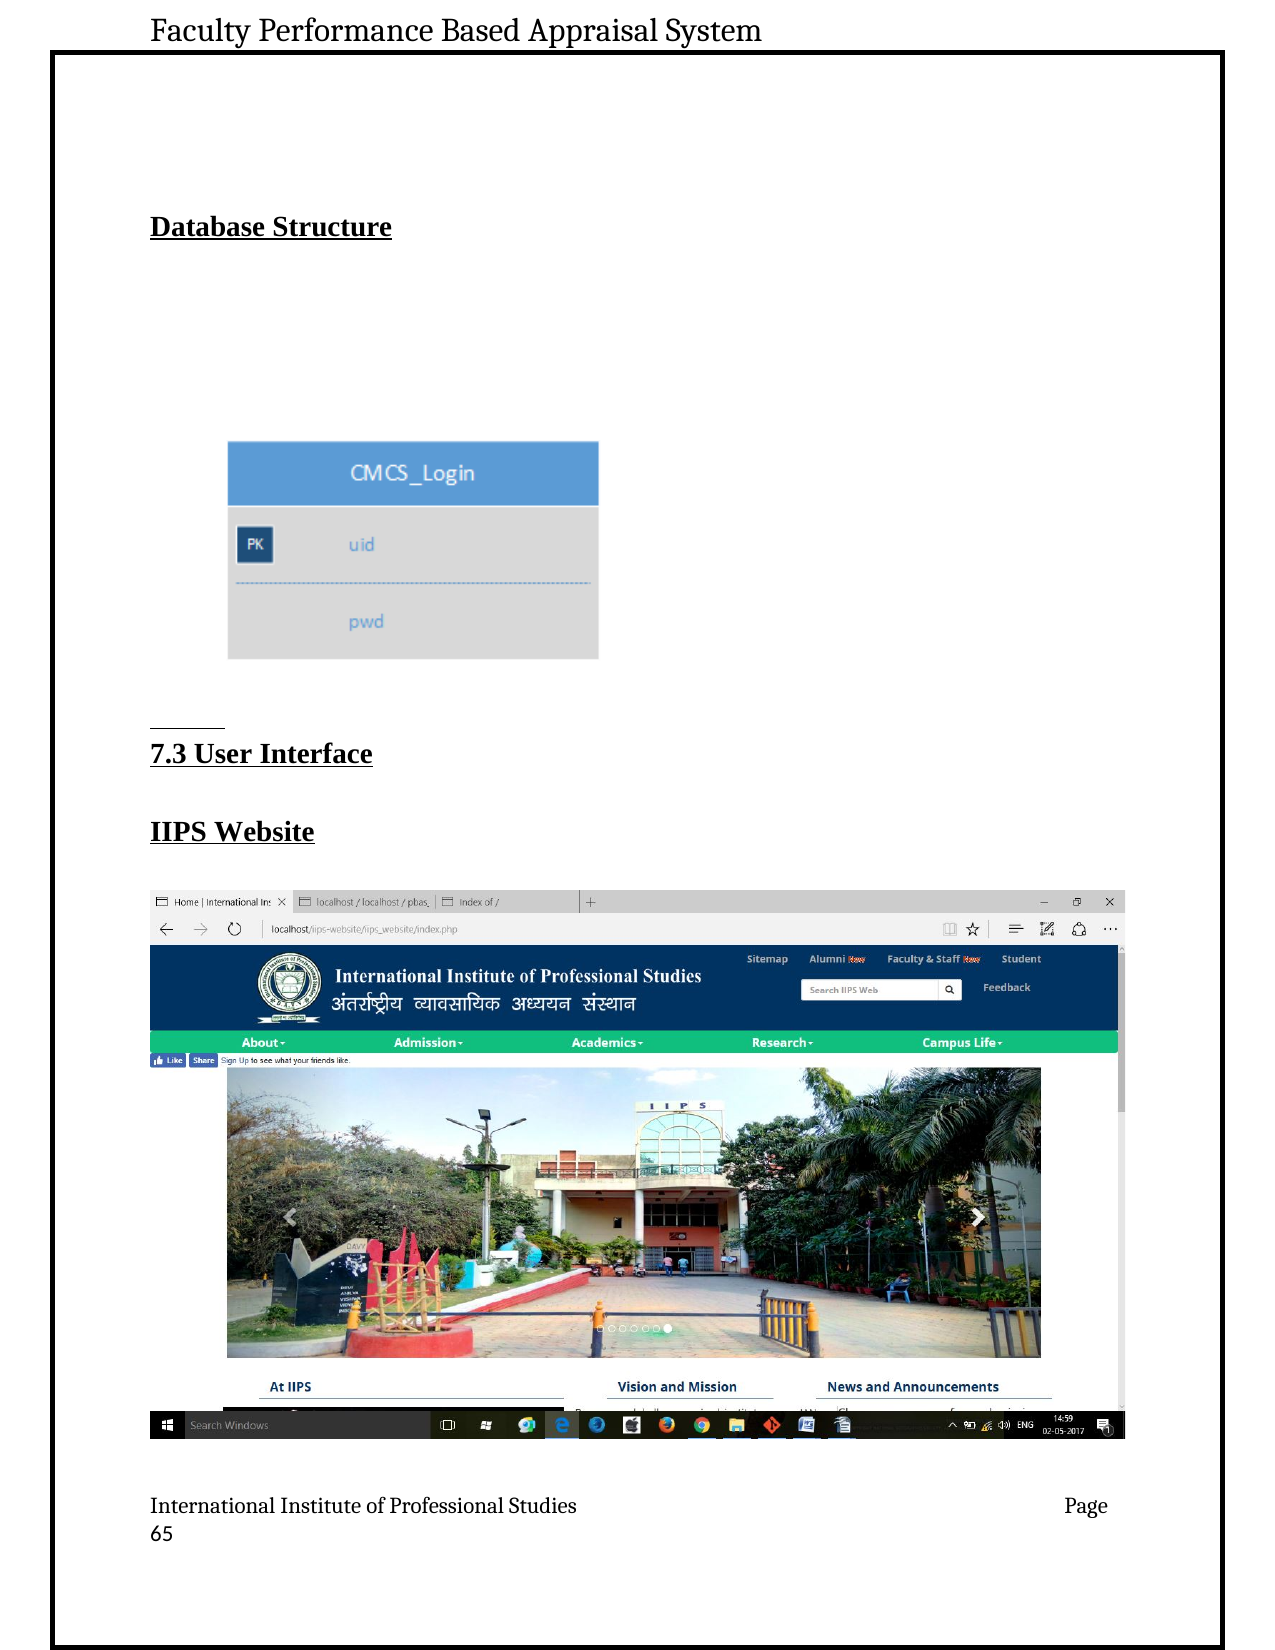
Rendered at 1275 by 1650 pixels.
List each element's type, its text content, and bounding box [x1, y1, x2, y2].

picture [150, 890, 1125, 1439]
text Database Structure [150, 209, 1125, 243]
text IIPS Website [150, 814, 1125, 847]
text 7.3 User Interface [150, 737, 1125, 770]
picture [225, 440, 602, 661]
